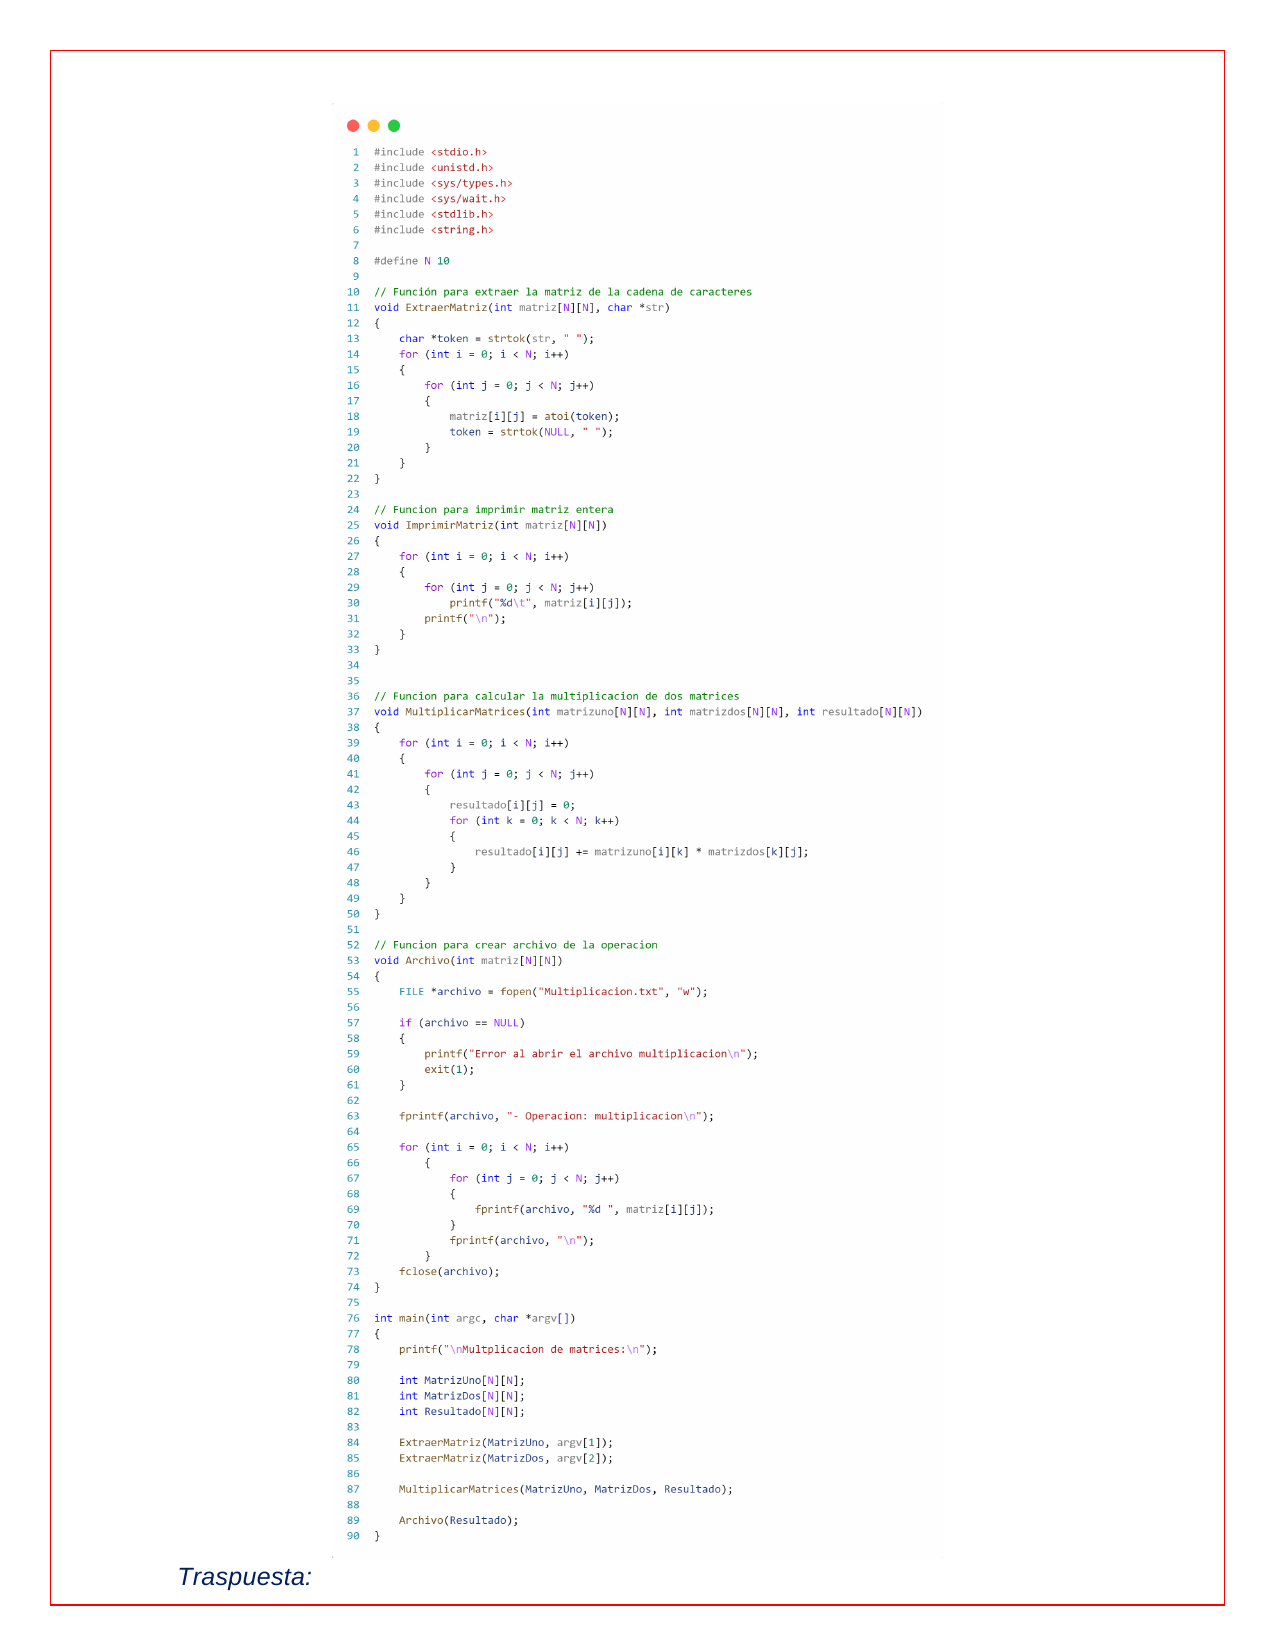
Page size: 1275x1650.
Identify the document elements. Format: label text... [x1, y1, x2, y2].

text Traspuesta: [177, 1562, 1098, 1591]
picture [332, 103, 943, 1558]
